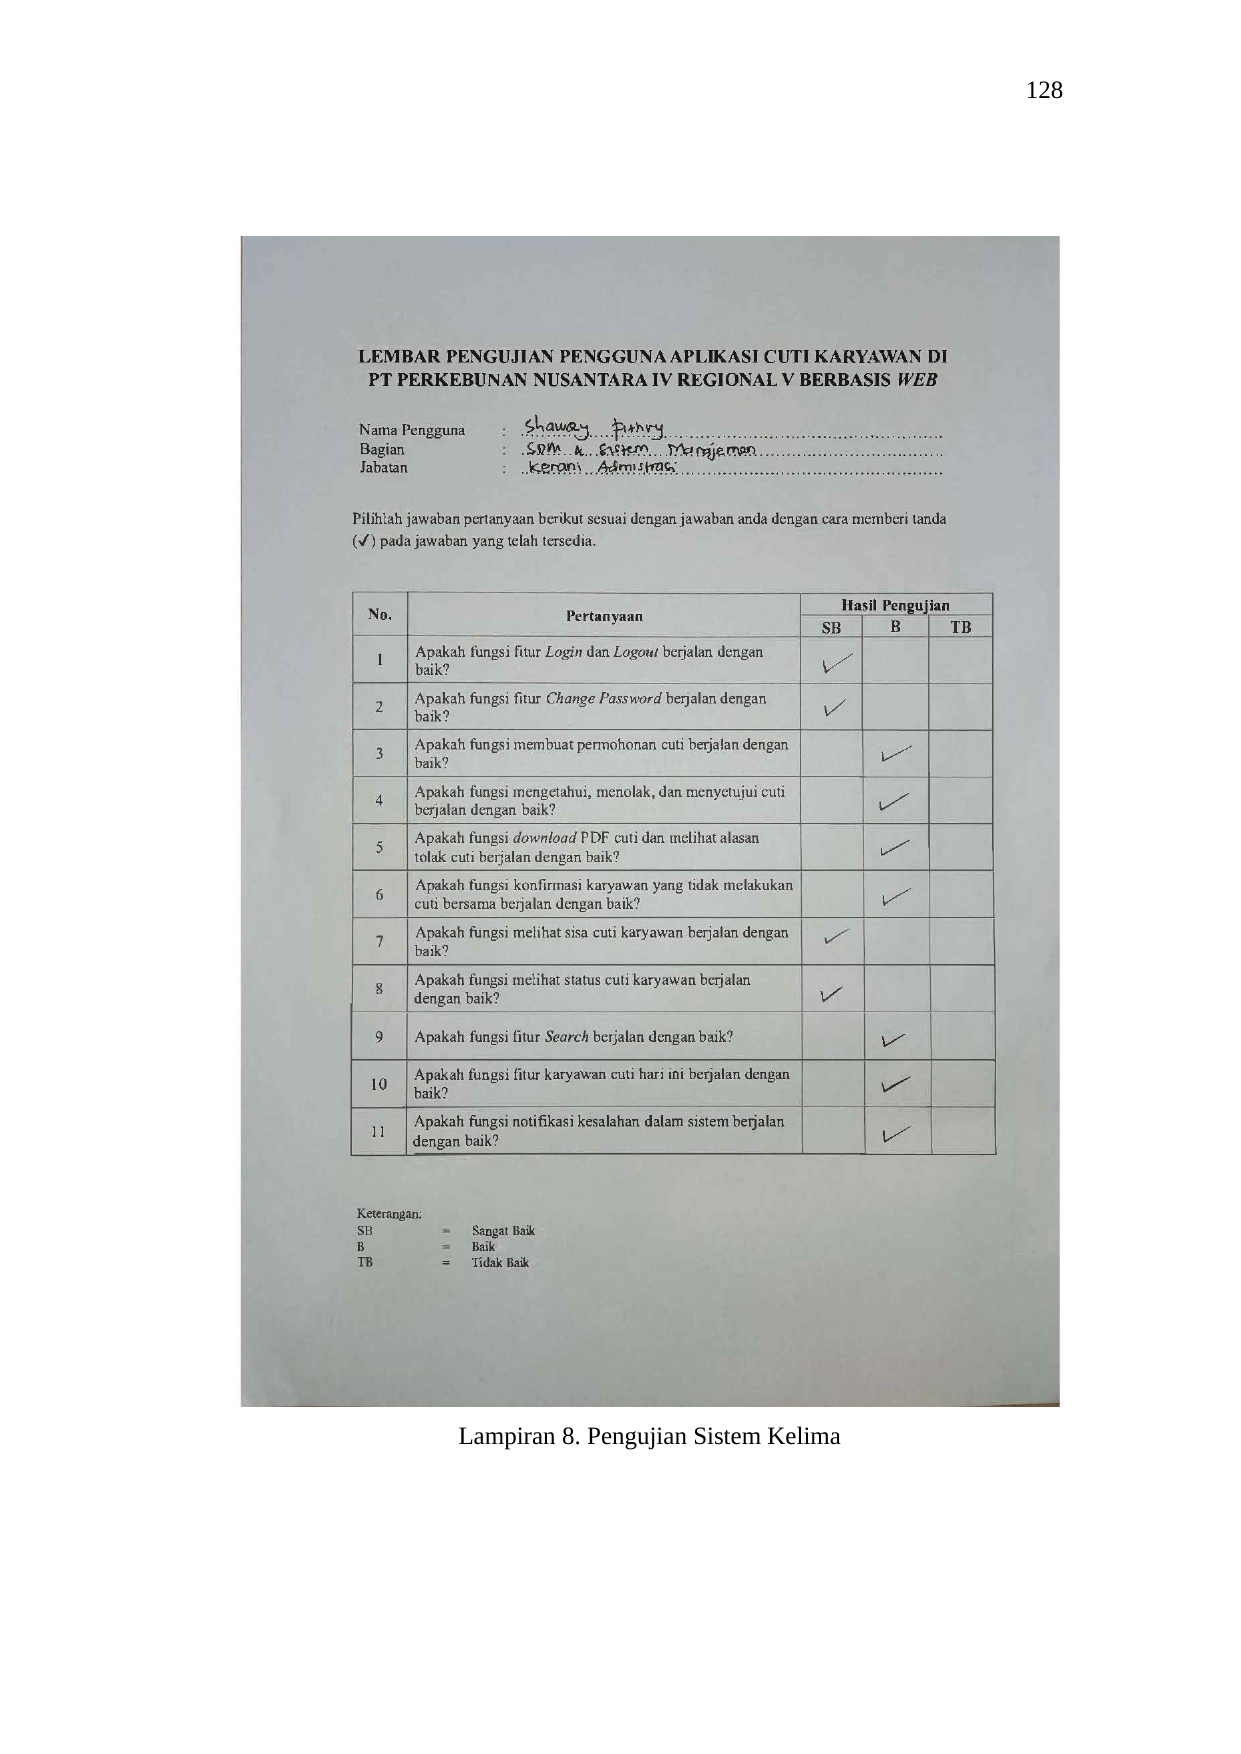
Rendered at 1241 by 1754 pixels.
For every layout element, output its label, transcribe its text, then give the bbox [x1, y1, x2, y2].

picture [236, 236, 1063, 1407]
text Lampiran 8. Pengujian Sistem Kelima [236, 1421, 1063, 1449]
